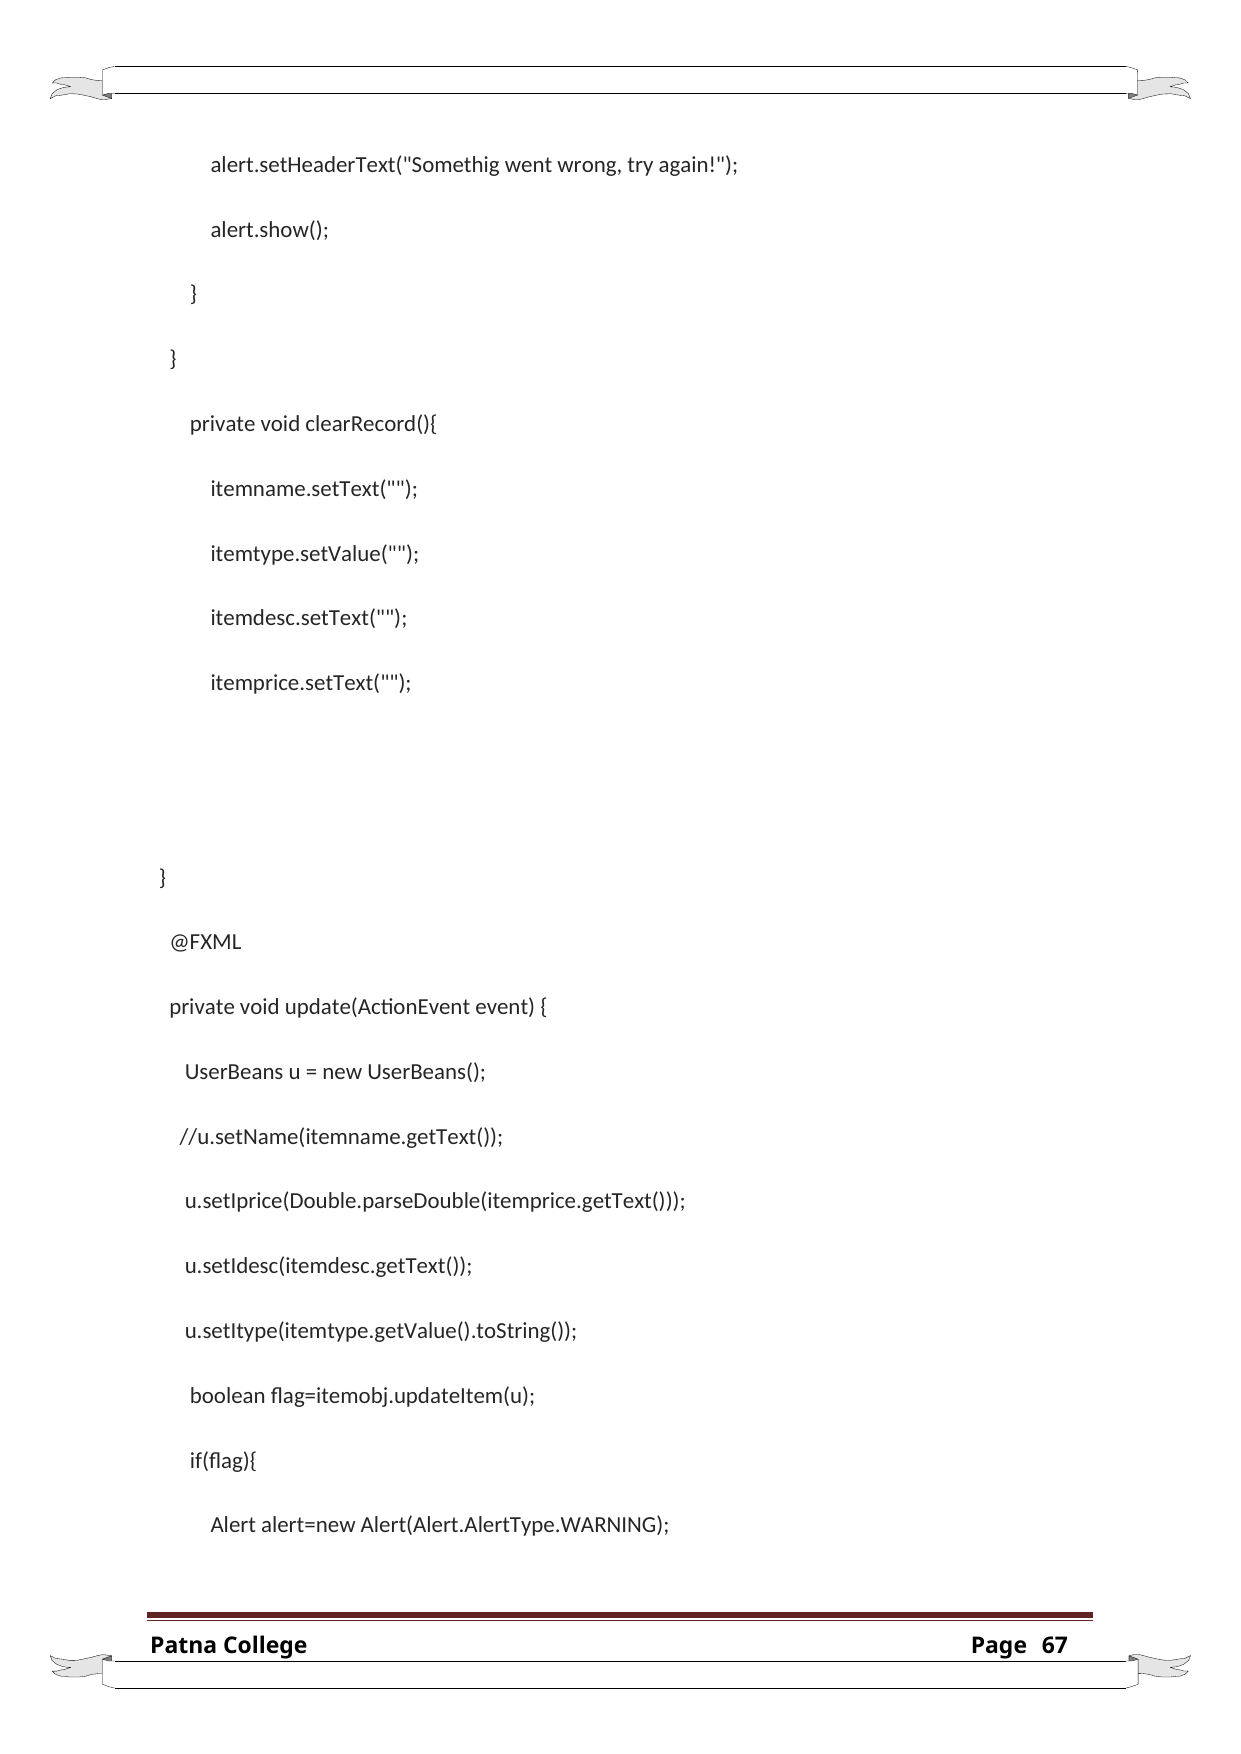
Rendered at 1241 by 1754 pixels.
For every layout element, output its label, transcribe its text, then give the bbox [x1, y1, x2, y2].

text } [148, 863, 1090, 891]
text itemprice.setText(""); [148, 668, 1090, 696]
text } [148, 344, 1090, 372]
text alert.setHeaderText("Somethig went wrong, try again!"); [148, 150, 1090, 178]
text Alert alert=new Alert(Alert.AlertType.WARNING); [148, 1511, 1090, 1539]
text itemname.setText(""); [148, 474, 1090, 502]
text @FXML [148, 927, 1090, 956]
text private void update(ActionEvent event) { [148, 992, 1090, 1020]
text private void clearRecord(){ [148, 409, 1090, 437]
text UserBeans u = new UserBeans(); [148, 1057, 1090, 1085]
text boolean flag=itemobj.updateItem(u); [148, 1381, 1090, 1409]
text if(flag){ [148, 1446, 1090, 1474]
text u.setItype(itemtype.getValue().toString()); [148, 1316, 1090, 1344]
text u.setIprice(Double.parseDouble(itemprice.getText())); [148, 1187, 1090, 1215]
text } [148, 279, 1090, 308]
text itemtype.setValue(""); [148, 539, 1090, 567]
text alert.show(); [148, 215, 1090, 243]
text itemdesc.setText(""); [148, 603, 1090, 632]
text u.setIdesc(itemdesc.getText()); [148, 1251, 1090, 1279]
text //u.setName(itemname.getText()); [148, 1122, 1090, 1150]
